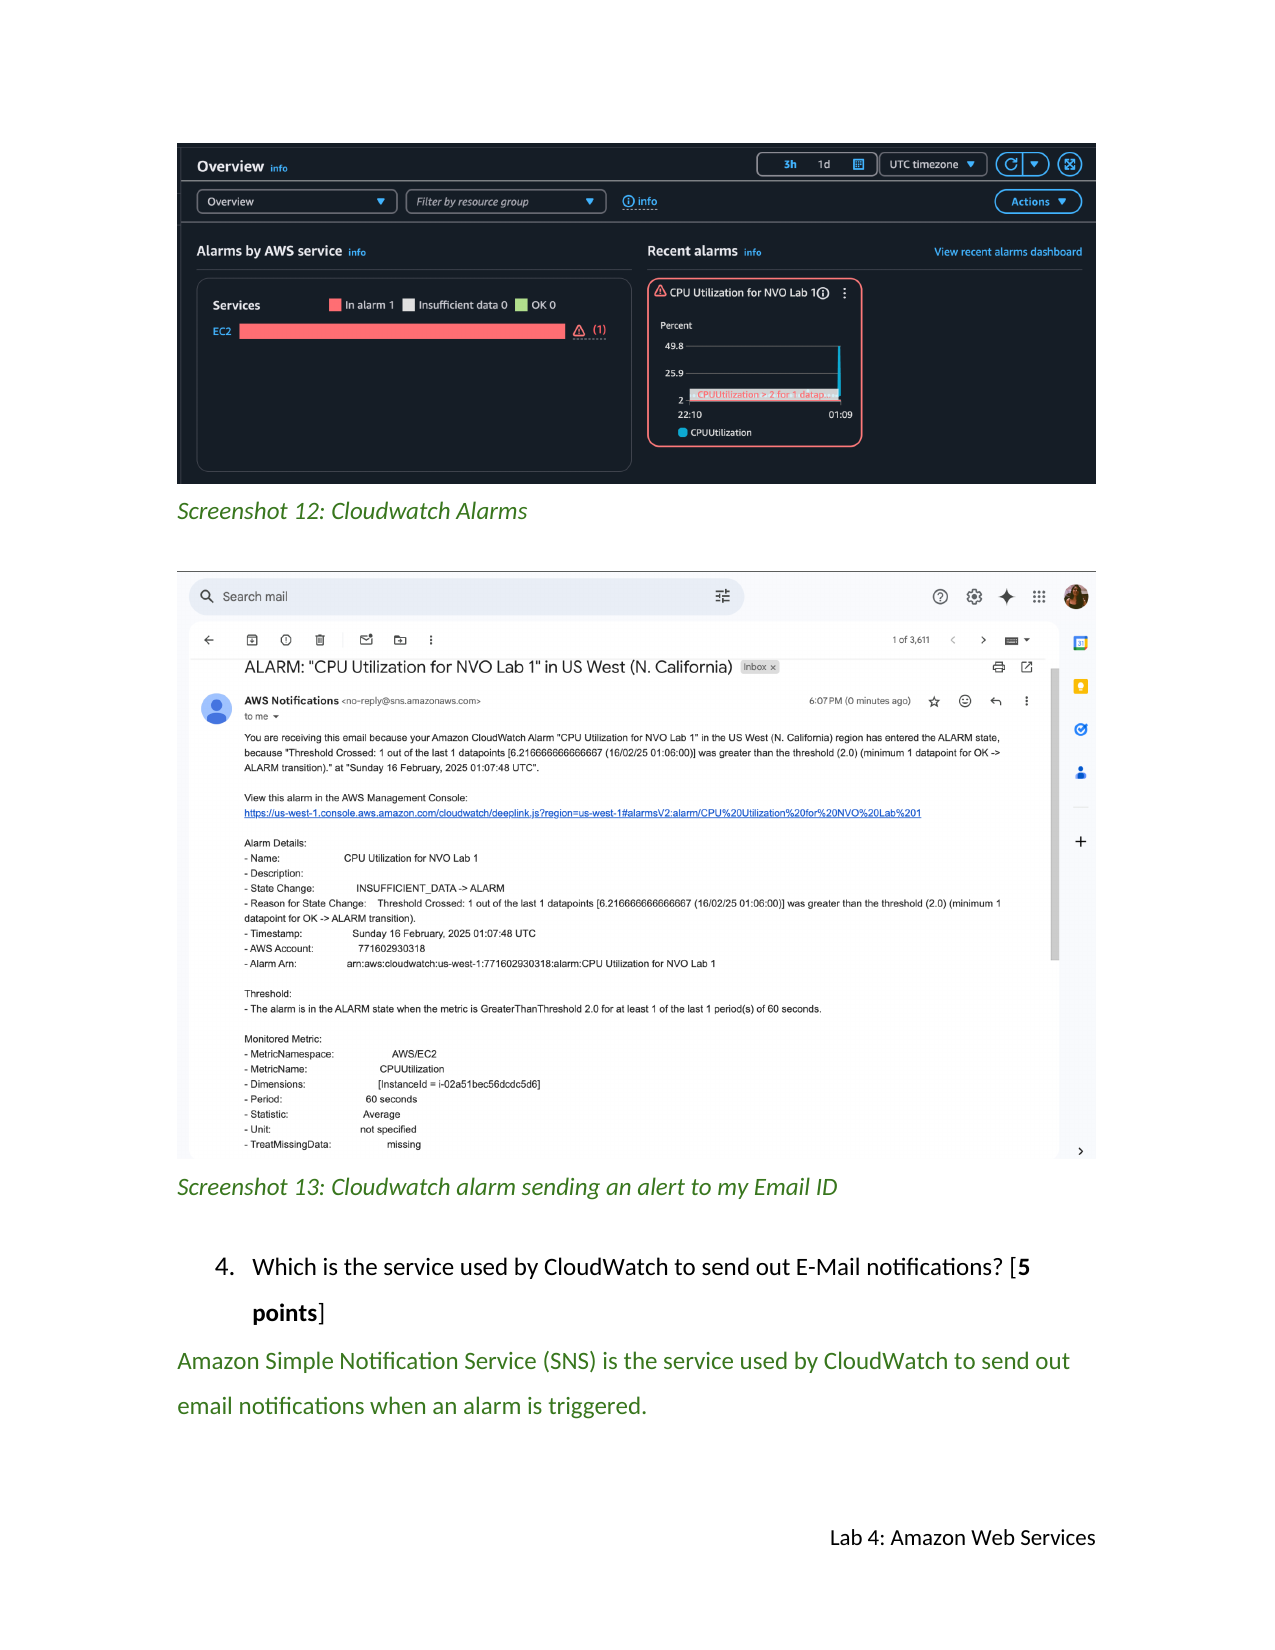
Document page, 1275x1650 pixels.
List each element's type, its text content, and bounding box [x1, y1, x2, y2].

text Screenshot 12: Cloudwatch Alarms [177, 495, 1096, 526]
picture [177, 571, 1096, 1159]
picture [177, 143, 1096, 484]
text Amazon Simple Notification Service (SNS) is the service used by CloudWatch to send out email notifications when an alarm is triggered. [177, 1345, 1096, 1421]
text Screenshot 13: Cloudwatch alarm sending an alert to my Email ID [177, 1171, 1096, 1202]
list Which is the service used by CloudWatch to send out E-Mail notifications? [5 points] [214, 1249, 1096, 1328]
